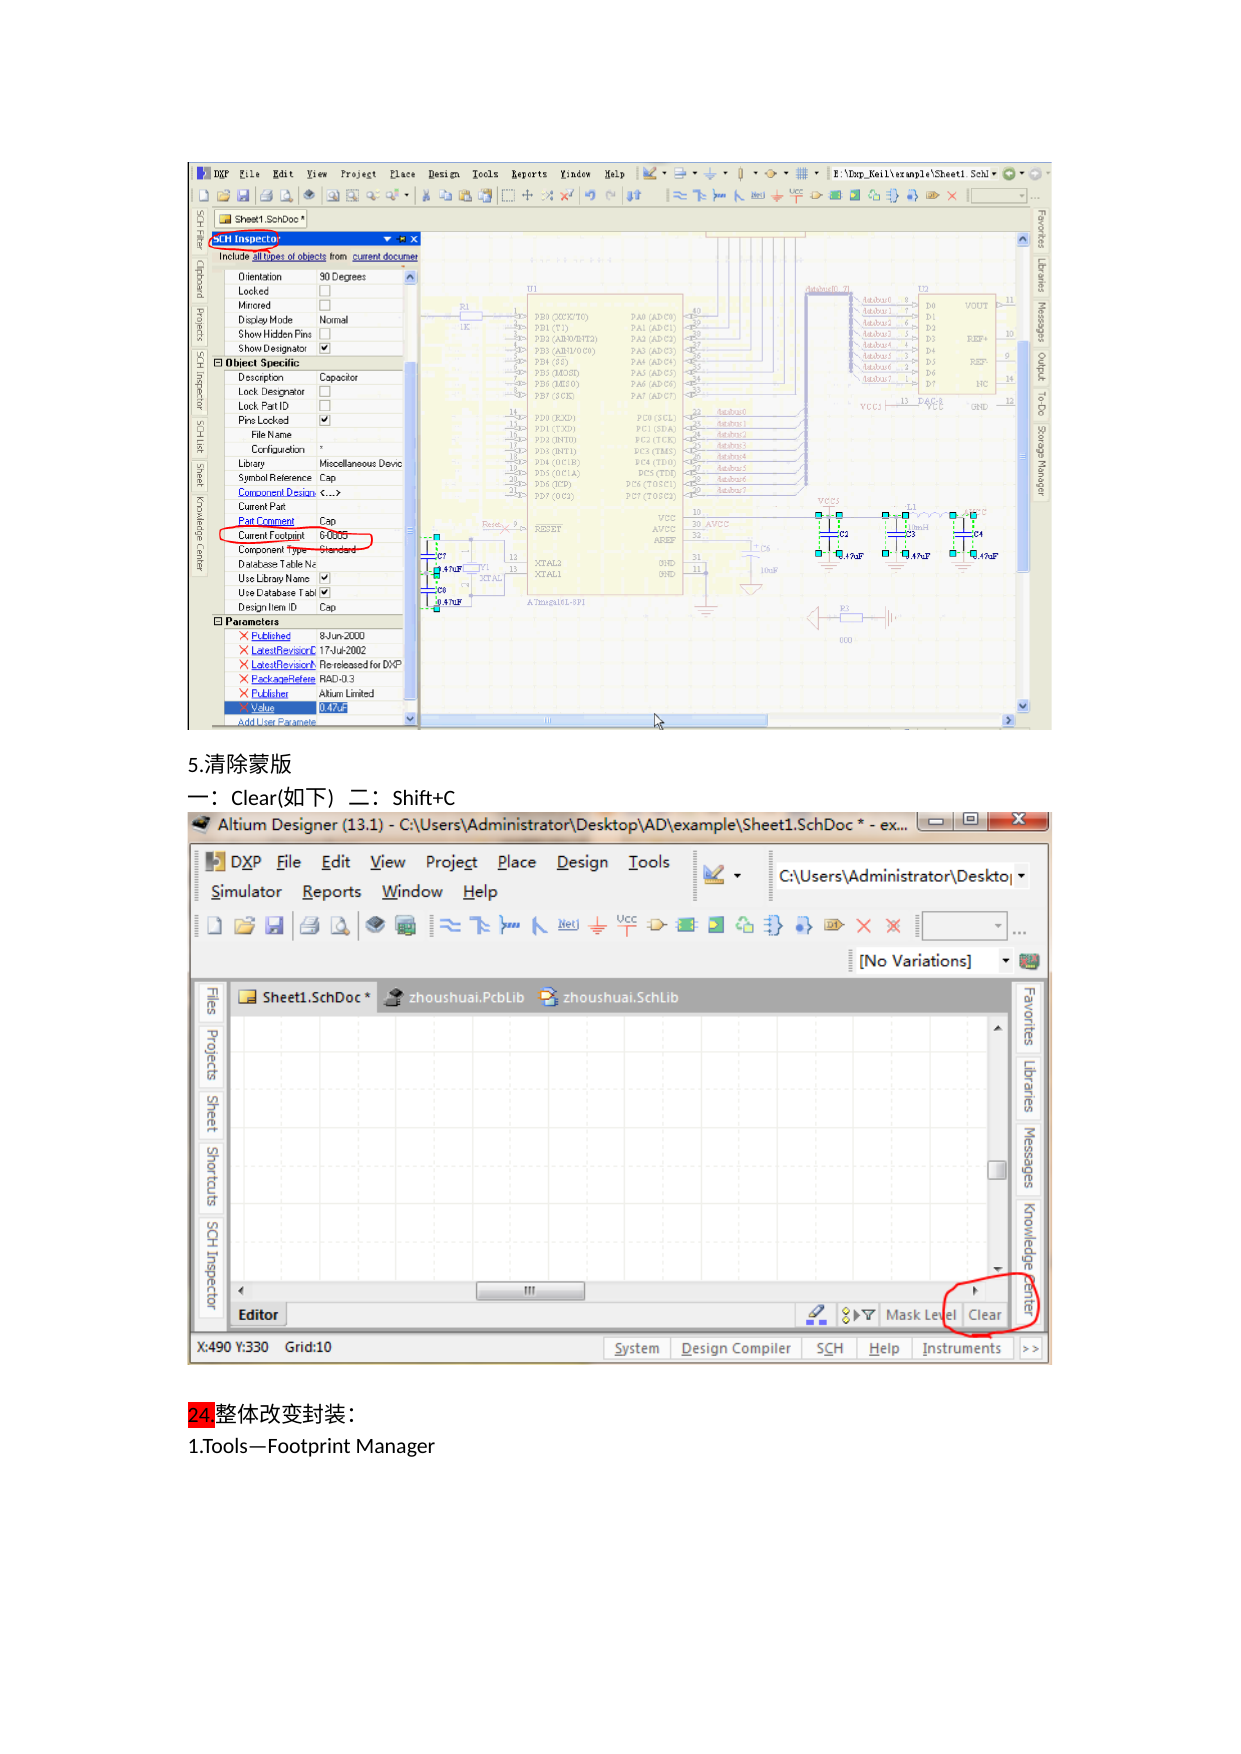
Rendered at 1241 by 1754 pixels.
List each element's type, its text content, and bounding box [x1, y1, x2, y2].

picture [187, 162, 1052, 730]
list 24.整体改变封装： [187, 1397, 1053, 1429]
list 1.Tools—Footprint Manager [187, 1429, 1053, 1462]
list 清除蒙版 [187, 747, 1053, 779]
picture [187, 812, 1053, 1365]
list 一：Clear(如下) 二：Shift+C [187, 779, 1053, 812]
